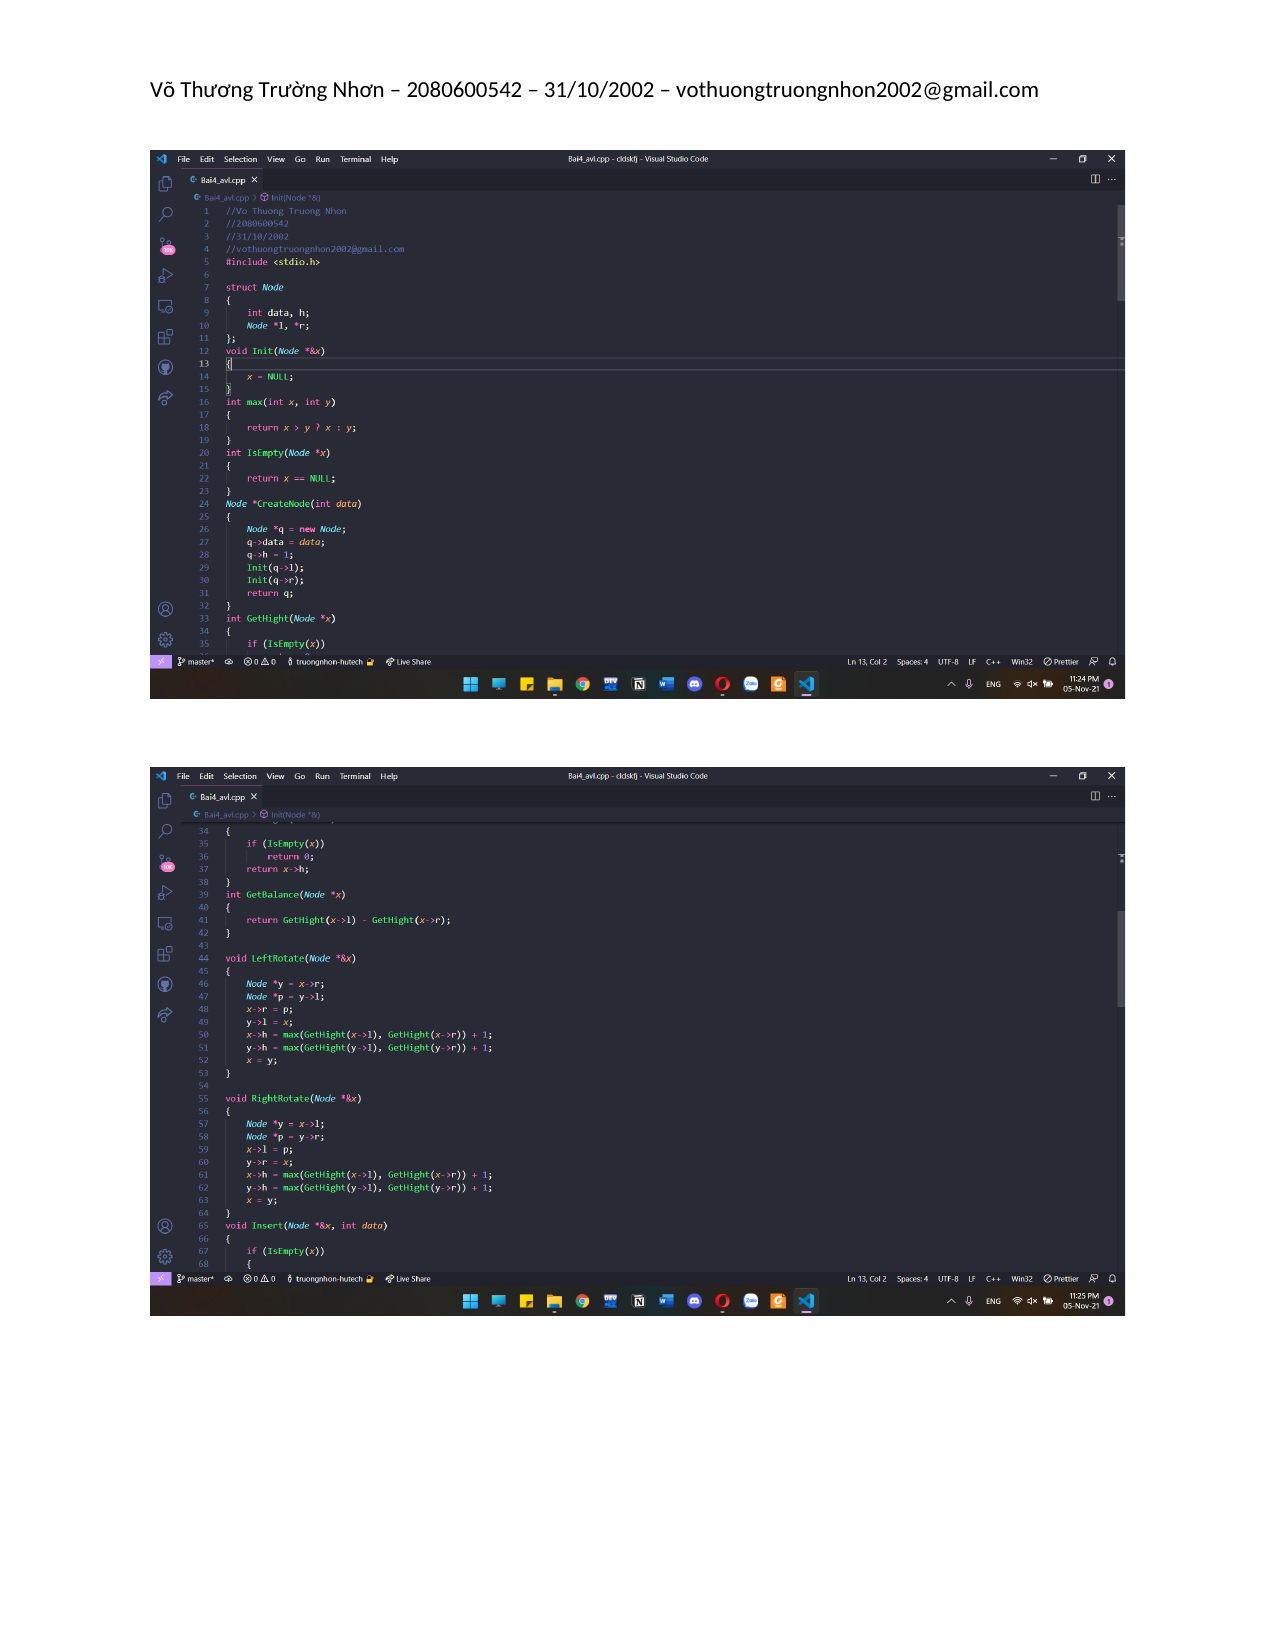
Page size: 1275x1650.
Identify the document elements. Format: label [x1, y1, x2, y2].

picture [150, 767, 1125, 1316]
picture [150, 150, 1125, 699]
